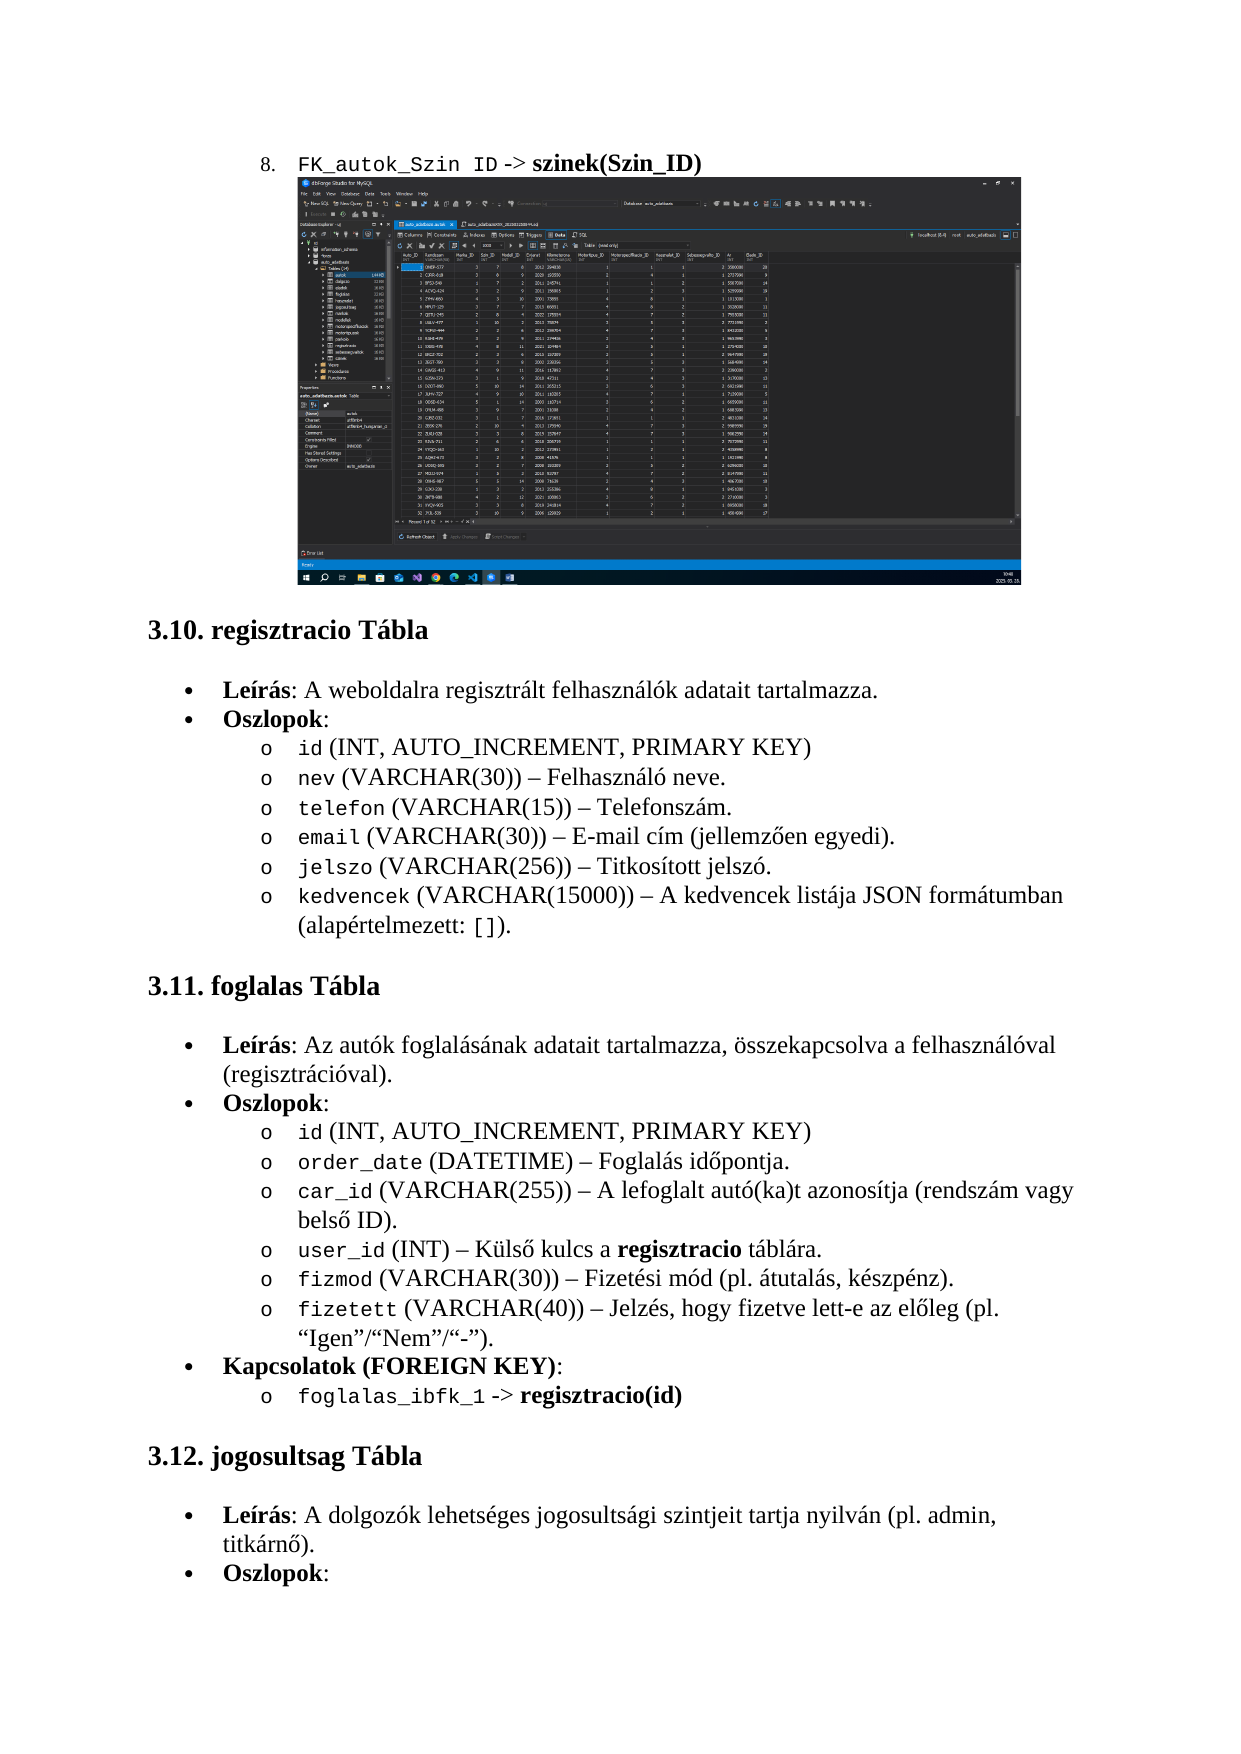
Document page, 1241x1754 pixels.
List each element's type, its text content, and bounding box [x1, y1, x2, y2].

list telefon (VARCHAR(15)) – Telefonszám. [260, 792, 1093, 821]
list id (INT, AUTO_INCREMENT, PRIMARY KEY) [260, 1116, 1093, 1146]
list nev (VARCHAR(30)) – Felhasználó neve. [260, 762, 1093, 792]
list Oszlopok: [185, 1088, 1093, 1116]
list Leírás: A dolgozók lehetséges jogosultsági szintjeit tartja nyilván (pl. admin, titkárnő). [185, 1501, 1093, 1558]
list fizetett (VARCHAR(40)) – Jelzés, hogy fizetve lett-e az előleg (pl. “Igen”/“Nem”/“-”). [260, 1293, 1093, 1351]
list email (VARCHAR(30)) – E-mail cím (jellemzően egyedi). [260, 821, 1093, 851]
list Oszlopok: [185, 704, 1093, 732]
list fizmod (VARCHAR(30)) – Fizetési mód (pl. átutalás, készpénz). [260, 1263, 1093, 1293]
list user_id (INT) – Külső kulcs a regisztracio táblára. [260, 1234, 1093, 1263]
list Oszlopok: [185, 1558, 1093, 1587]
text 3.10. regisztracio Tábla [148, 613, 1093, 646]
text 3.11. foglalas Tábla [148, 969, 1093, 1001]
list jelszo (VARCHAR(256)) – Titkosított jelszó. [260, 851, 1093, 880]
picture [297, 177, 1022, 585]
text 3.12. jogosultsag Tábla [148, 1439, 1093, 1471]
list order_date (DATETIME) – Foglalás időpontja. [260, 1146, 1093, 1176]
list foglalas_ibfk_1 -> regisztracio(id) [260, 1380, 1093, 1410]
list Leírás: A weboldalra regisztrált felhasználók adatait tartalmazza. [185, 675, 1093, 704]
list Kapcsolatok (FOREIGN KEY): [185, 1351, 1093, 1380]
list Leírás: Az autók foglalásának adatait tartalmazza, összekapcsolva a felhasználóval (regisztrációval). [185, 1030, 1093, 1088]
list kedvencek (VARCHAR(15000)) – A kedvencek listája JSON formátumban (alapértelmezett: []). [260, 880, 1093, 939]
list id (INT, AUTO_INCREMENT, PRIMARY KEY) [260, 732, 1093, 762]
list car_id (VARCHAR(255)) – A lefoglalt autó(ka)t azonosítja (rendszám vagy belső ID). [260, 1176, 1093, 1234]
